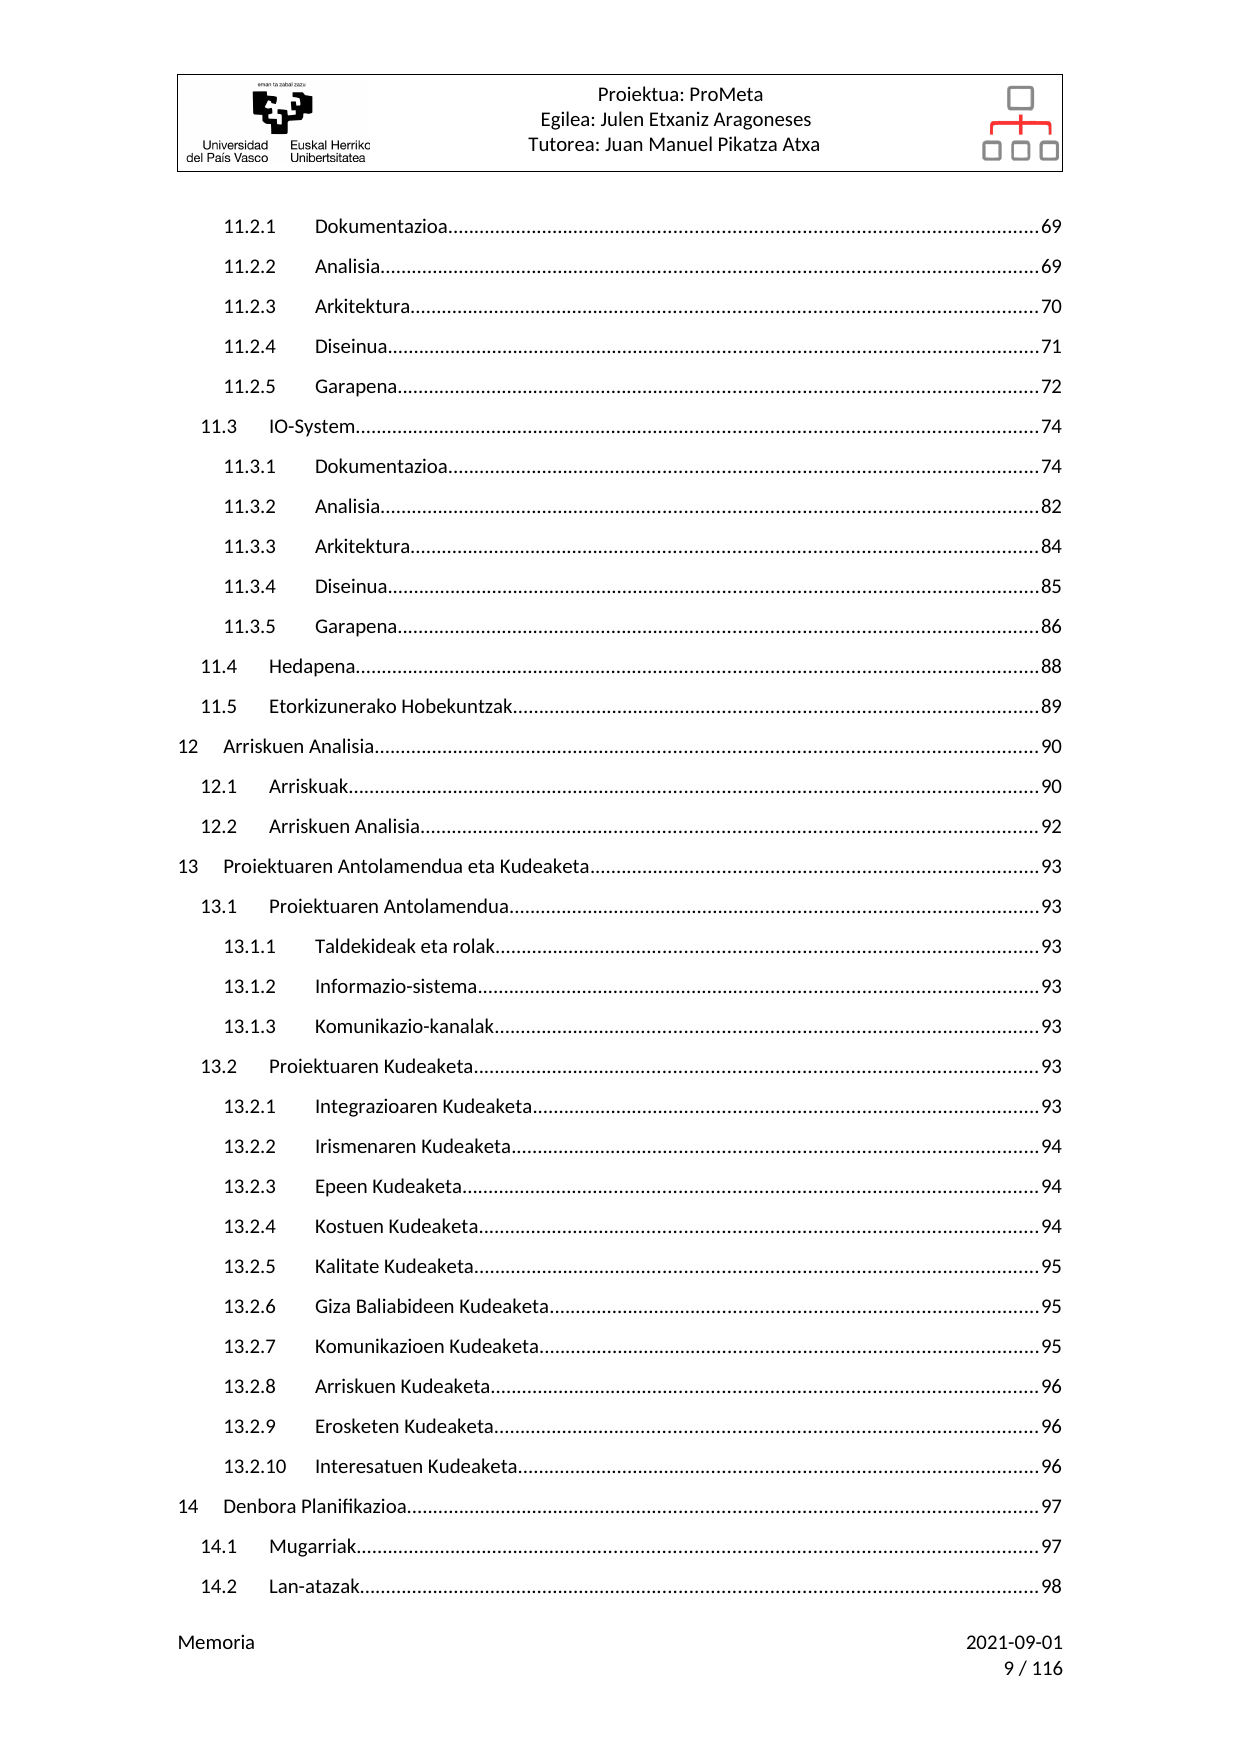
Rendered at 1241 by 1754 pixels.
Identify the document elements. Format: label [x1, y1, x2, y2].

picture [182, 81, 370, 162]
picture [978, 80, 1060, 162]
